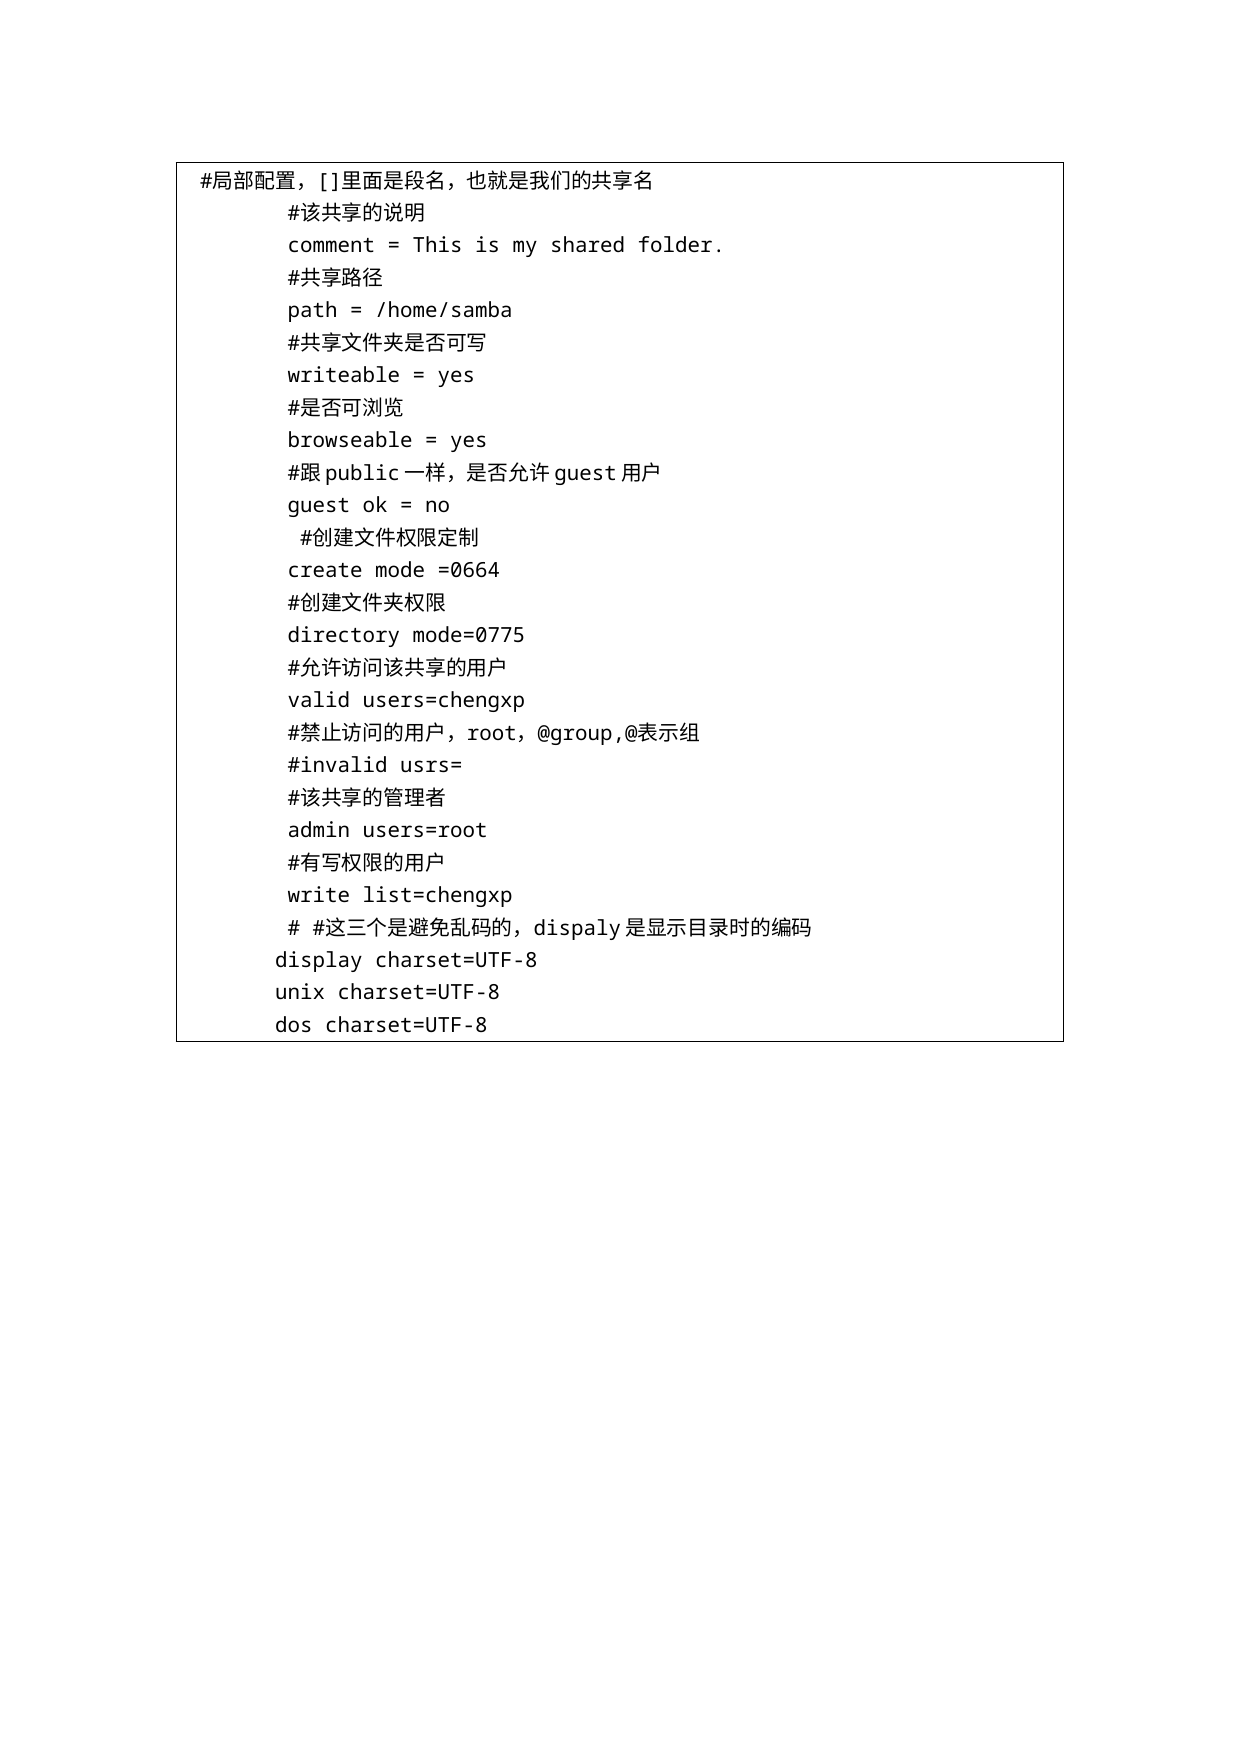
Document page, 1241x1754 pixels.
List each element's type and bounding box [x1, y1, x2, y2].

table_header [177, 163, 1063, 1041]
